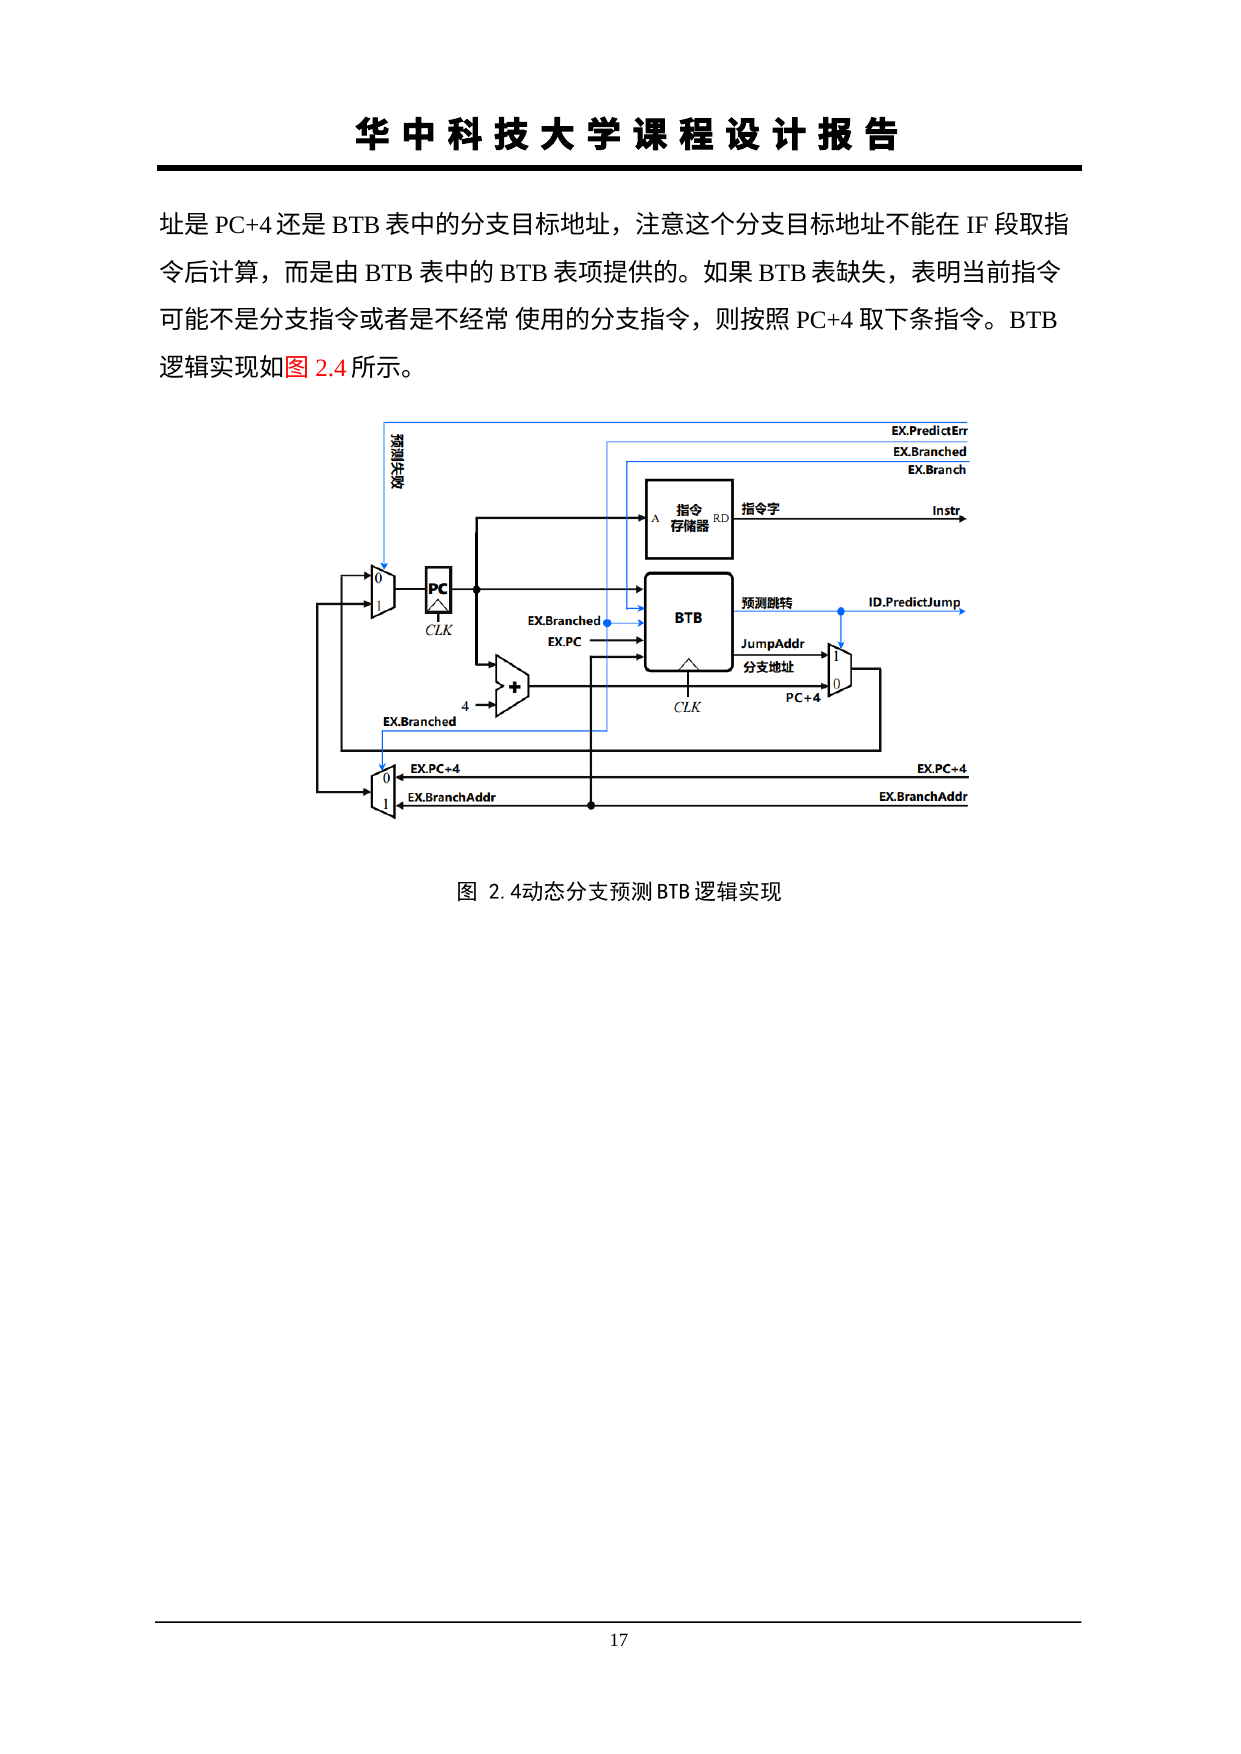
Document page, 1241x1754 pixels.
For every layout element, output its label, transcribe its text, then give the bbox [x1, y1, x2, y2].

picture [289, 389, 998, 828]
text 图 2.4动态分支预测BTB逻辑实现 [159, 877, 1078, 902]
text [159, 198, 1078, 390]
